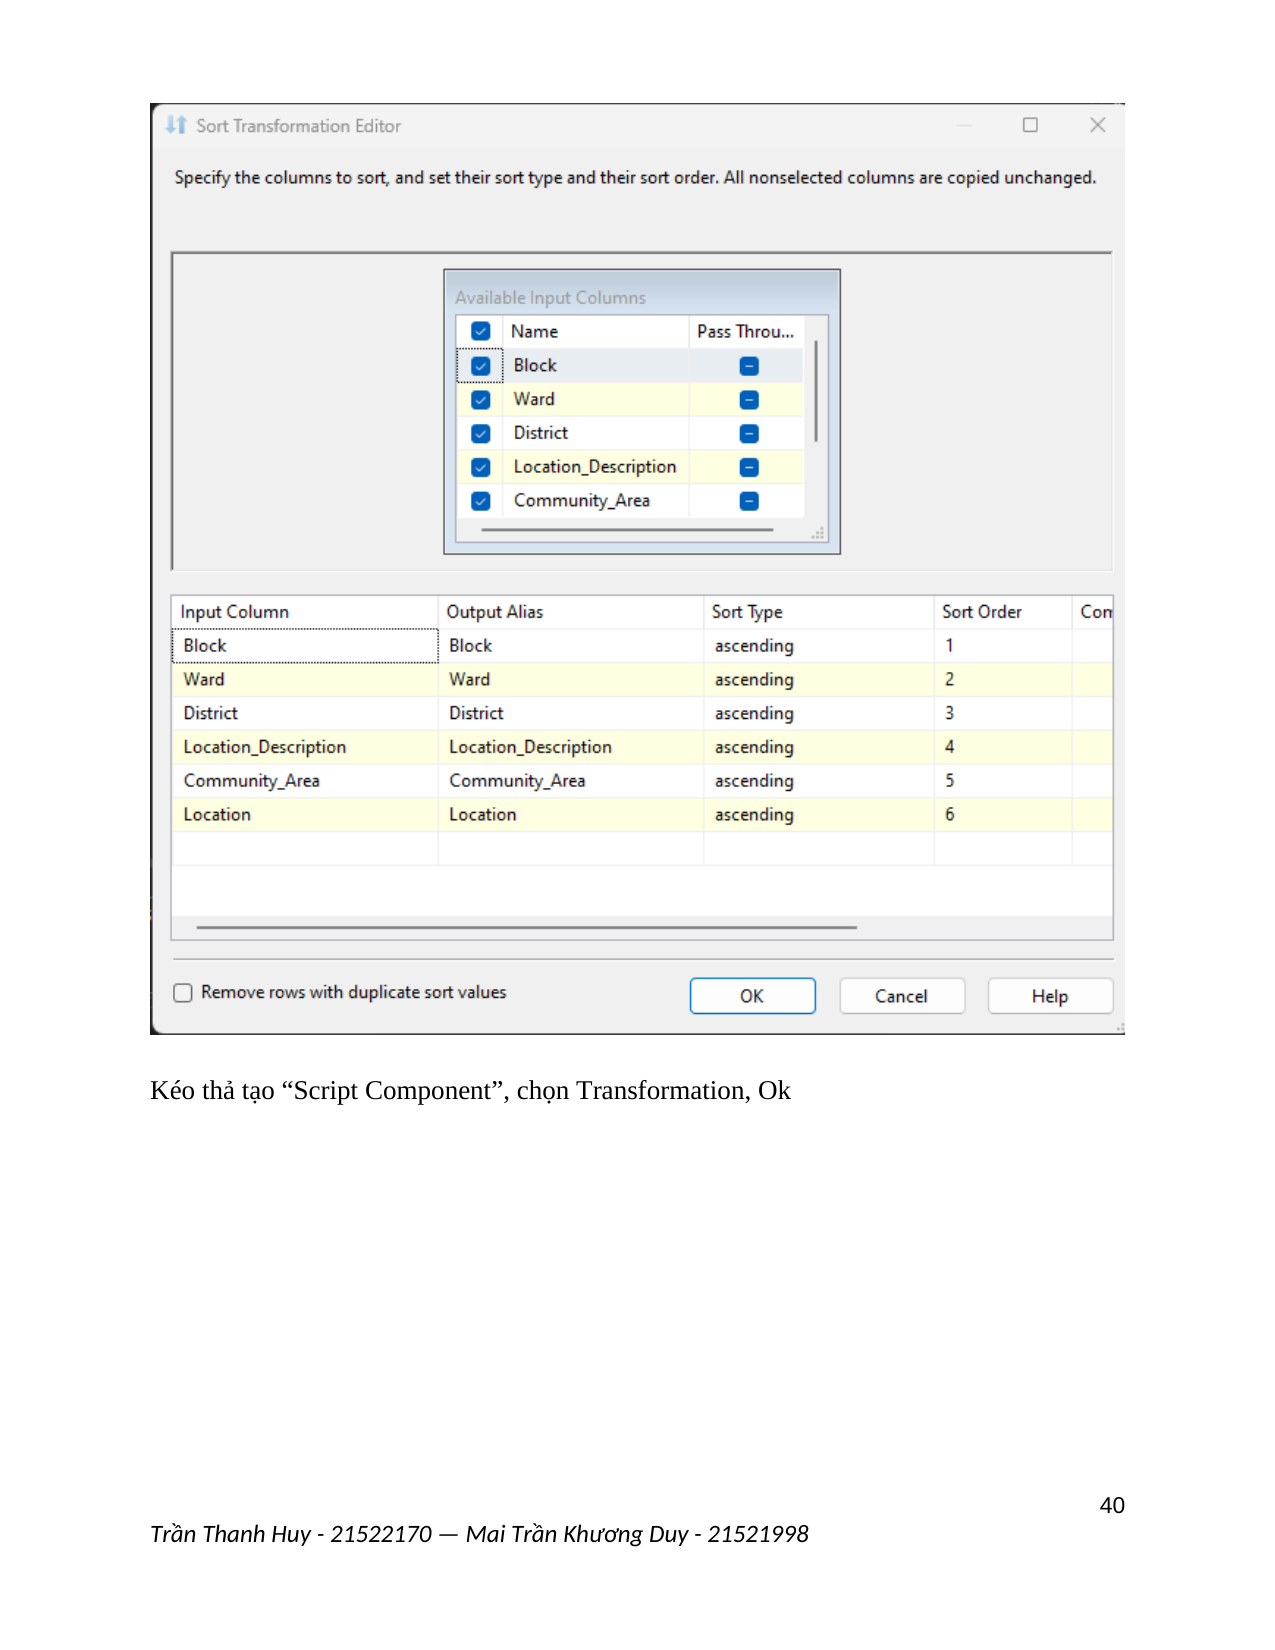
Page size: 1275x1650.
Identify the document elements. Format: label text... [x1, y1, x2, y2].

text Kéo thả tạo “Script Component”, chọn Transformation, Ok [150, 1074, 1125, 1105]
picture [150, 103, 1125, 1035]
